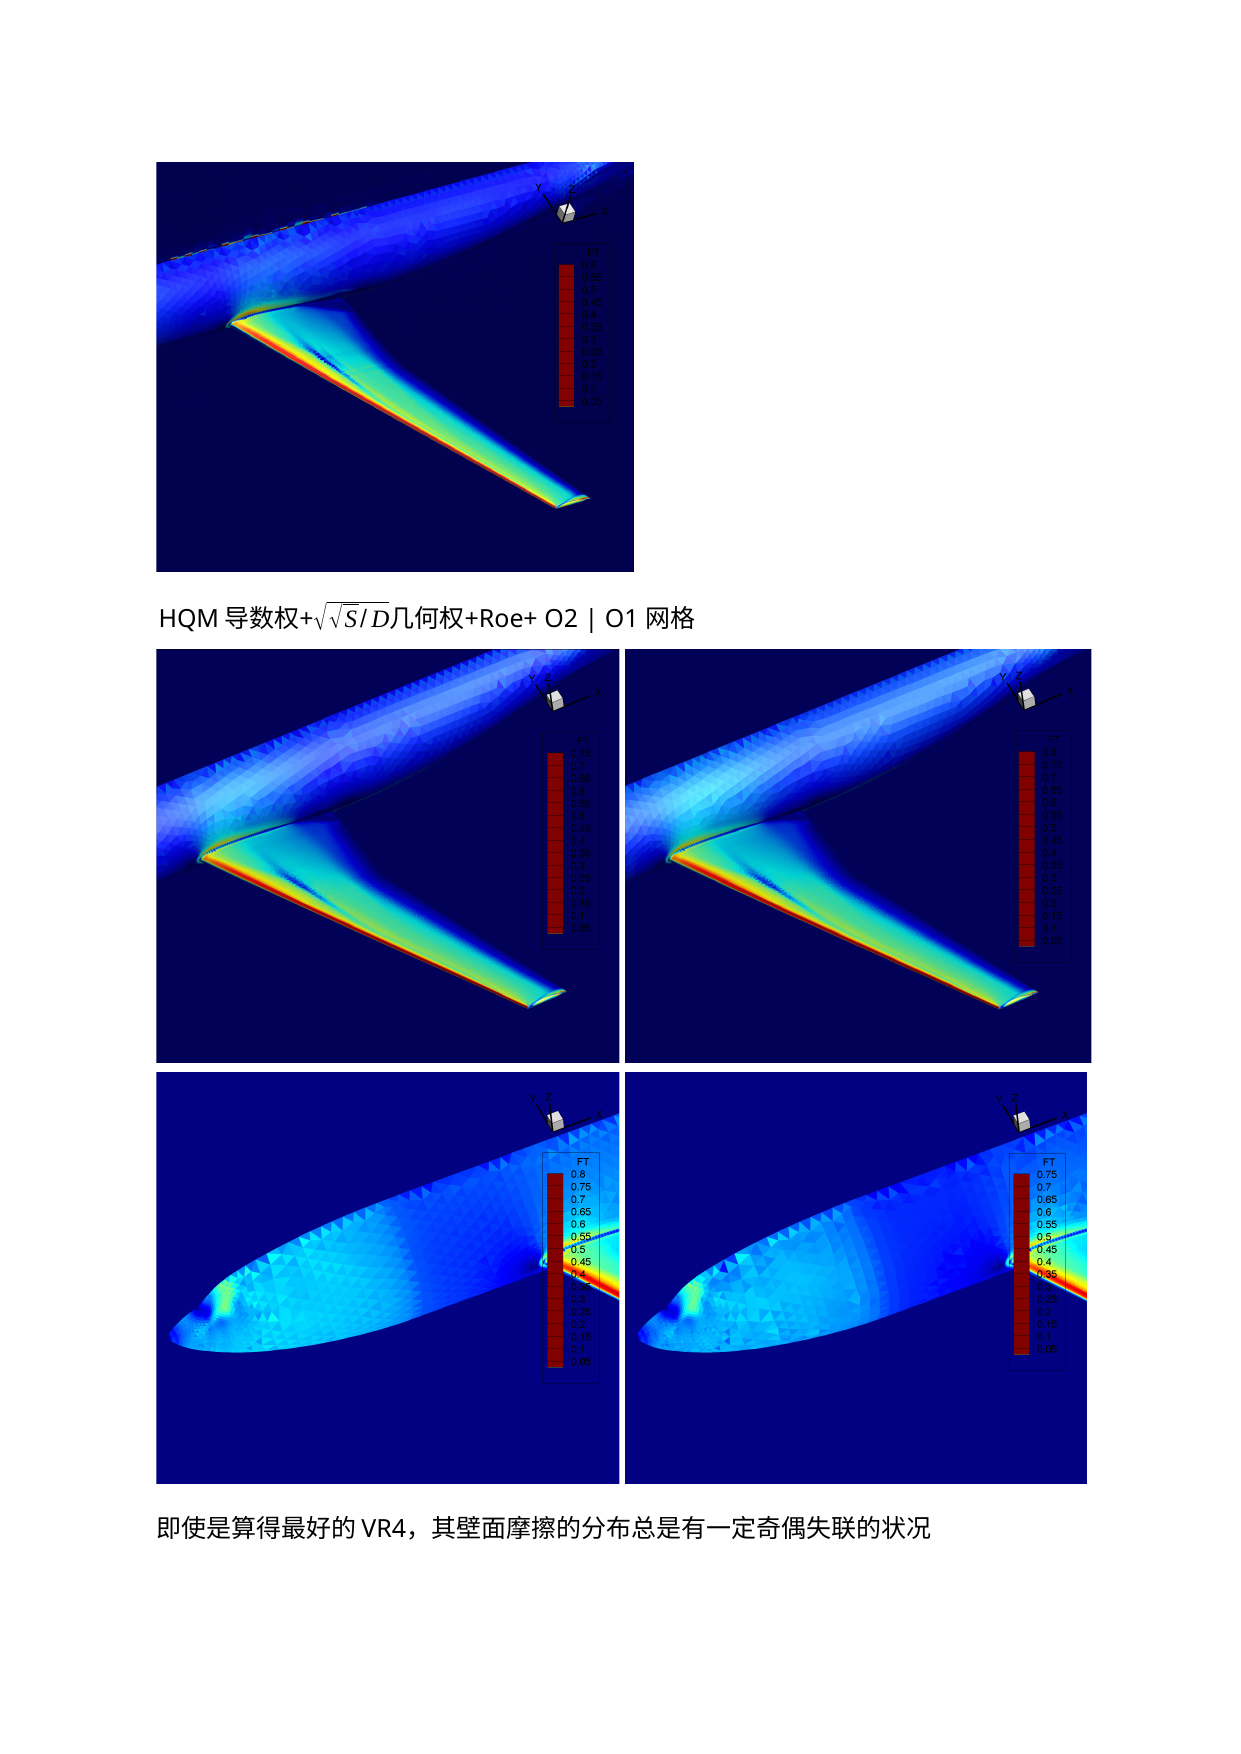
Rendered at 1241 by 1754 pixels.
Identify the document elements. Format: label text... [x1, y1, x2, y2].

text 即使是算得最好的VR4，其壁面摩擦的分布总是有一定奇偶失联的状况 [156, 1494, 1128, 1559]
picture [156, 649, 620, 1063]
picture [156, 162, 634, 572]
picture [625, 1072, 1087, 1484]
picture [156, 1072, 620, 1484]
picture [625, 649, 1092, 1063]
list HQM导数权+几何权+Roe+ O2 | O1 网格 [158, 584, 1128, 649]
